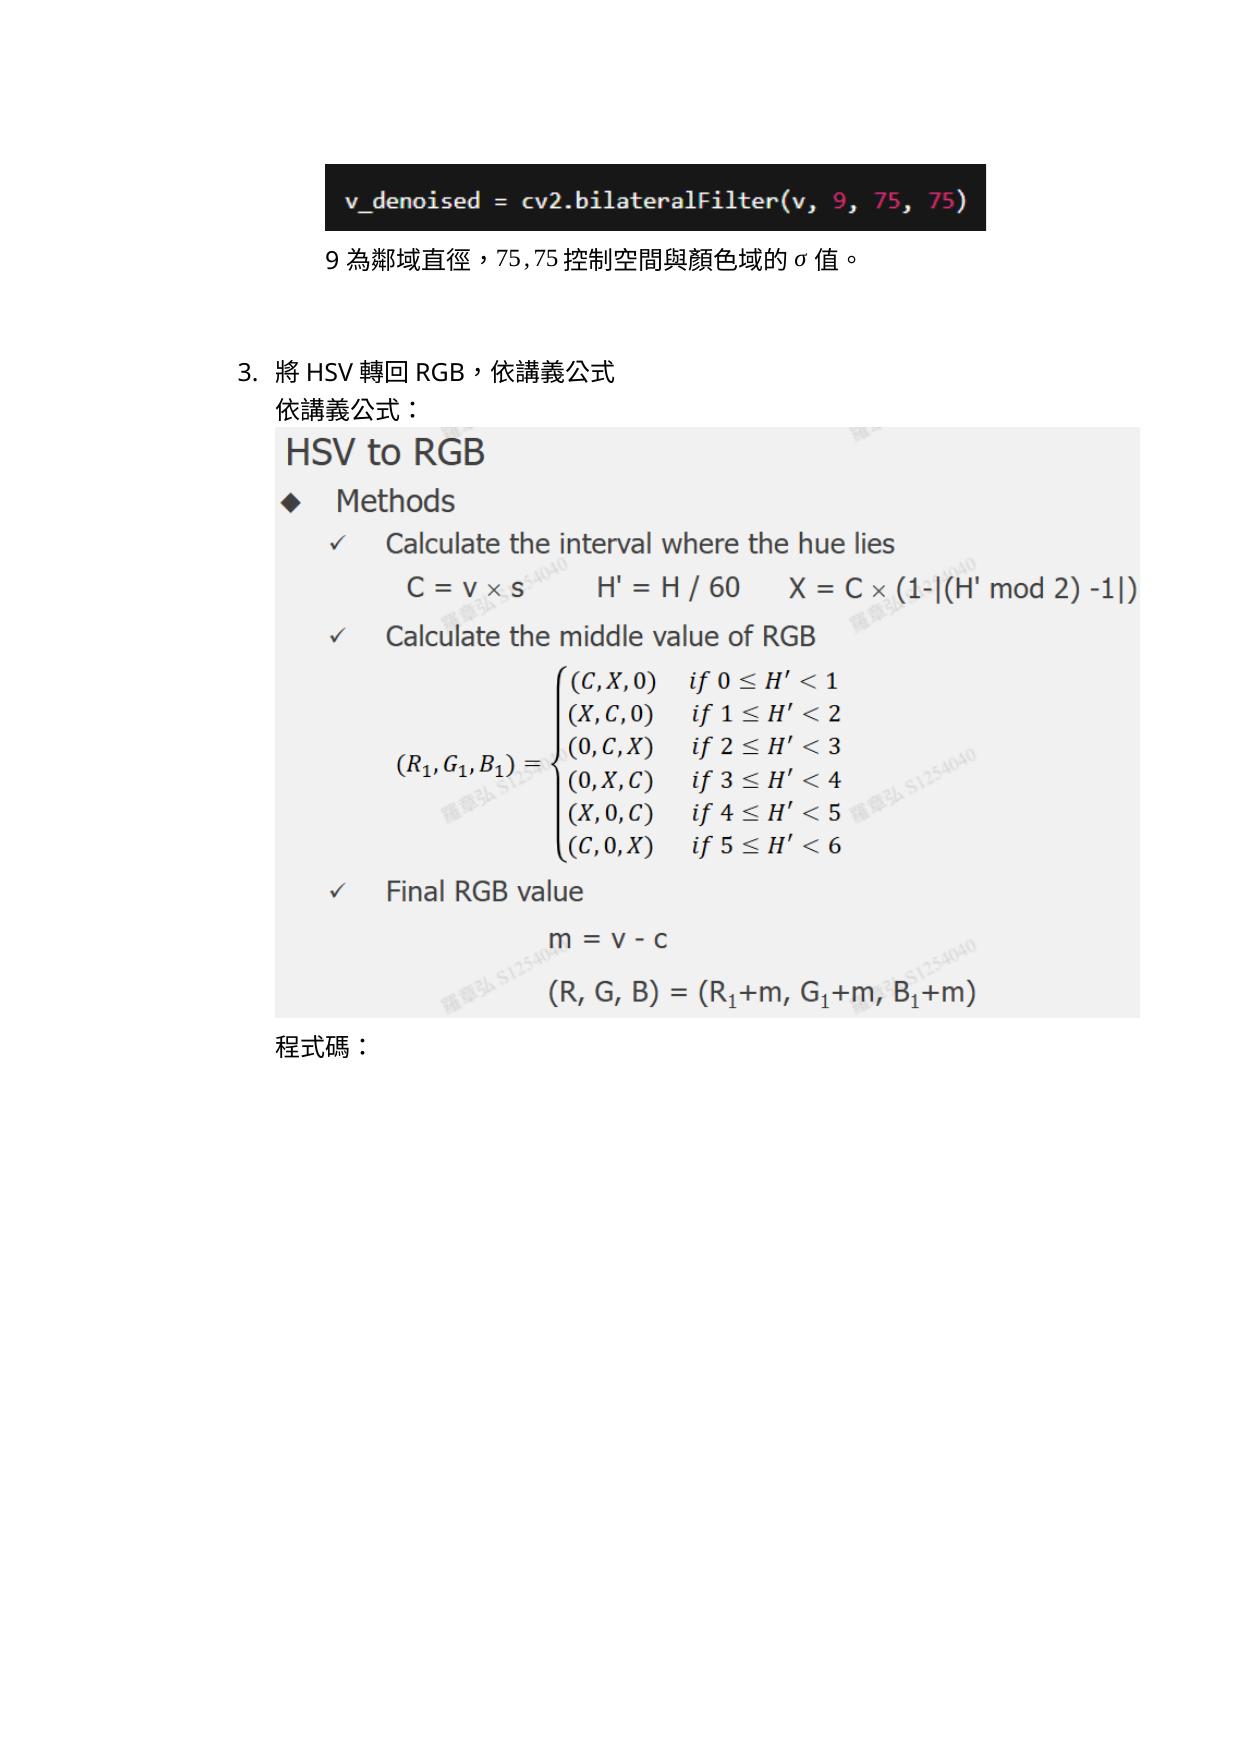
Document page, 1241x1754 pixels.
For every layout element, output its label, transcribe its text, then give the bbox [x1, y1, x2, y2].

list 程式碼： [275, 1027, 1053, 1064]
list 將 HSV 轉回 RGB，依講義公式 [237, 352, 1053, 389]
list 9 為鄰域直徑， 控制空間與顏色域的 值。 [325, 239, 1053, 277]
list 依講義公式： [275, 389, 1053, 427]
picture [325, 164, 987, 231]
picture [275, 427, 1141, 1018]
